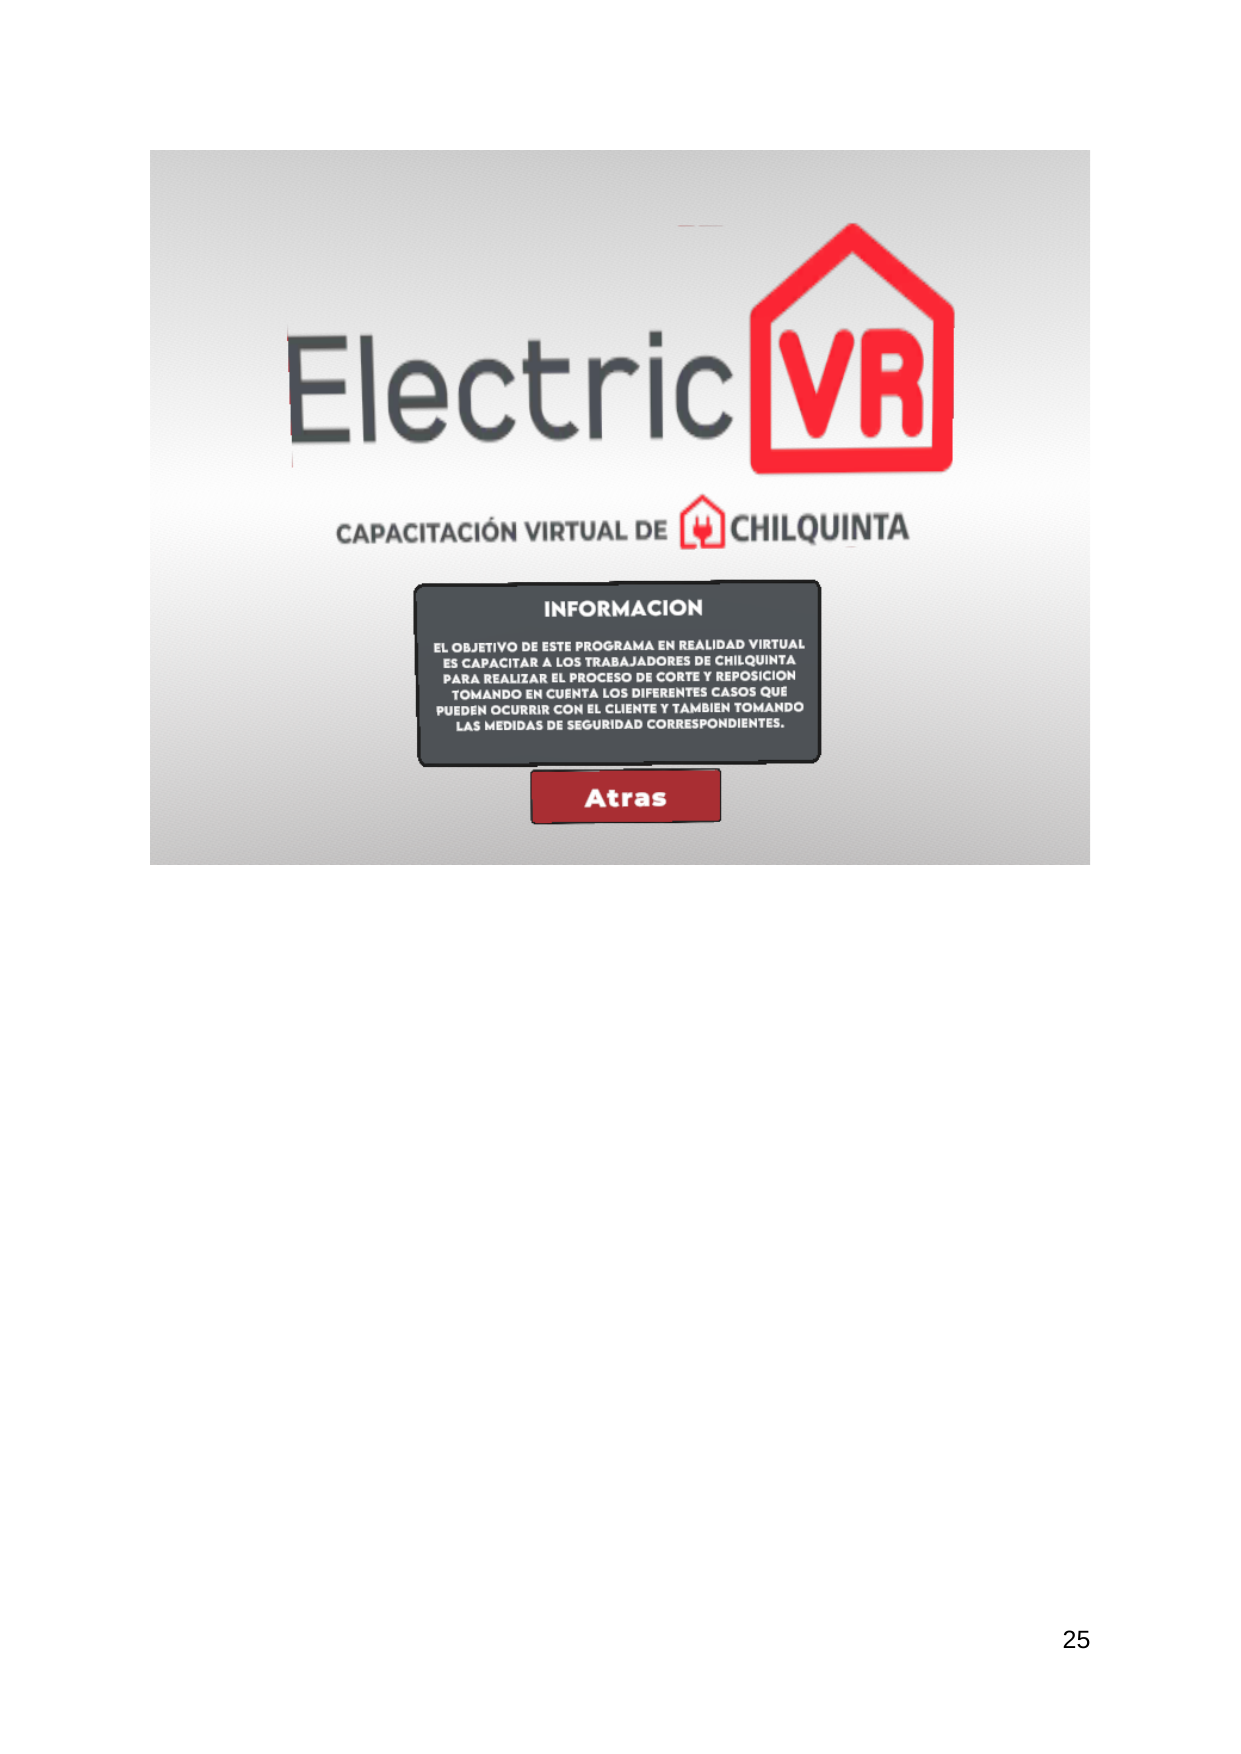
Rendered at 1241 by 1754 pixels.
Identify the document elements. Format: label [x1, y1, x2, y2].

picture [150, 150, 1091, 865]
